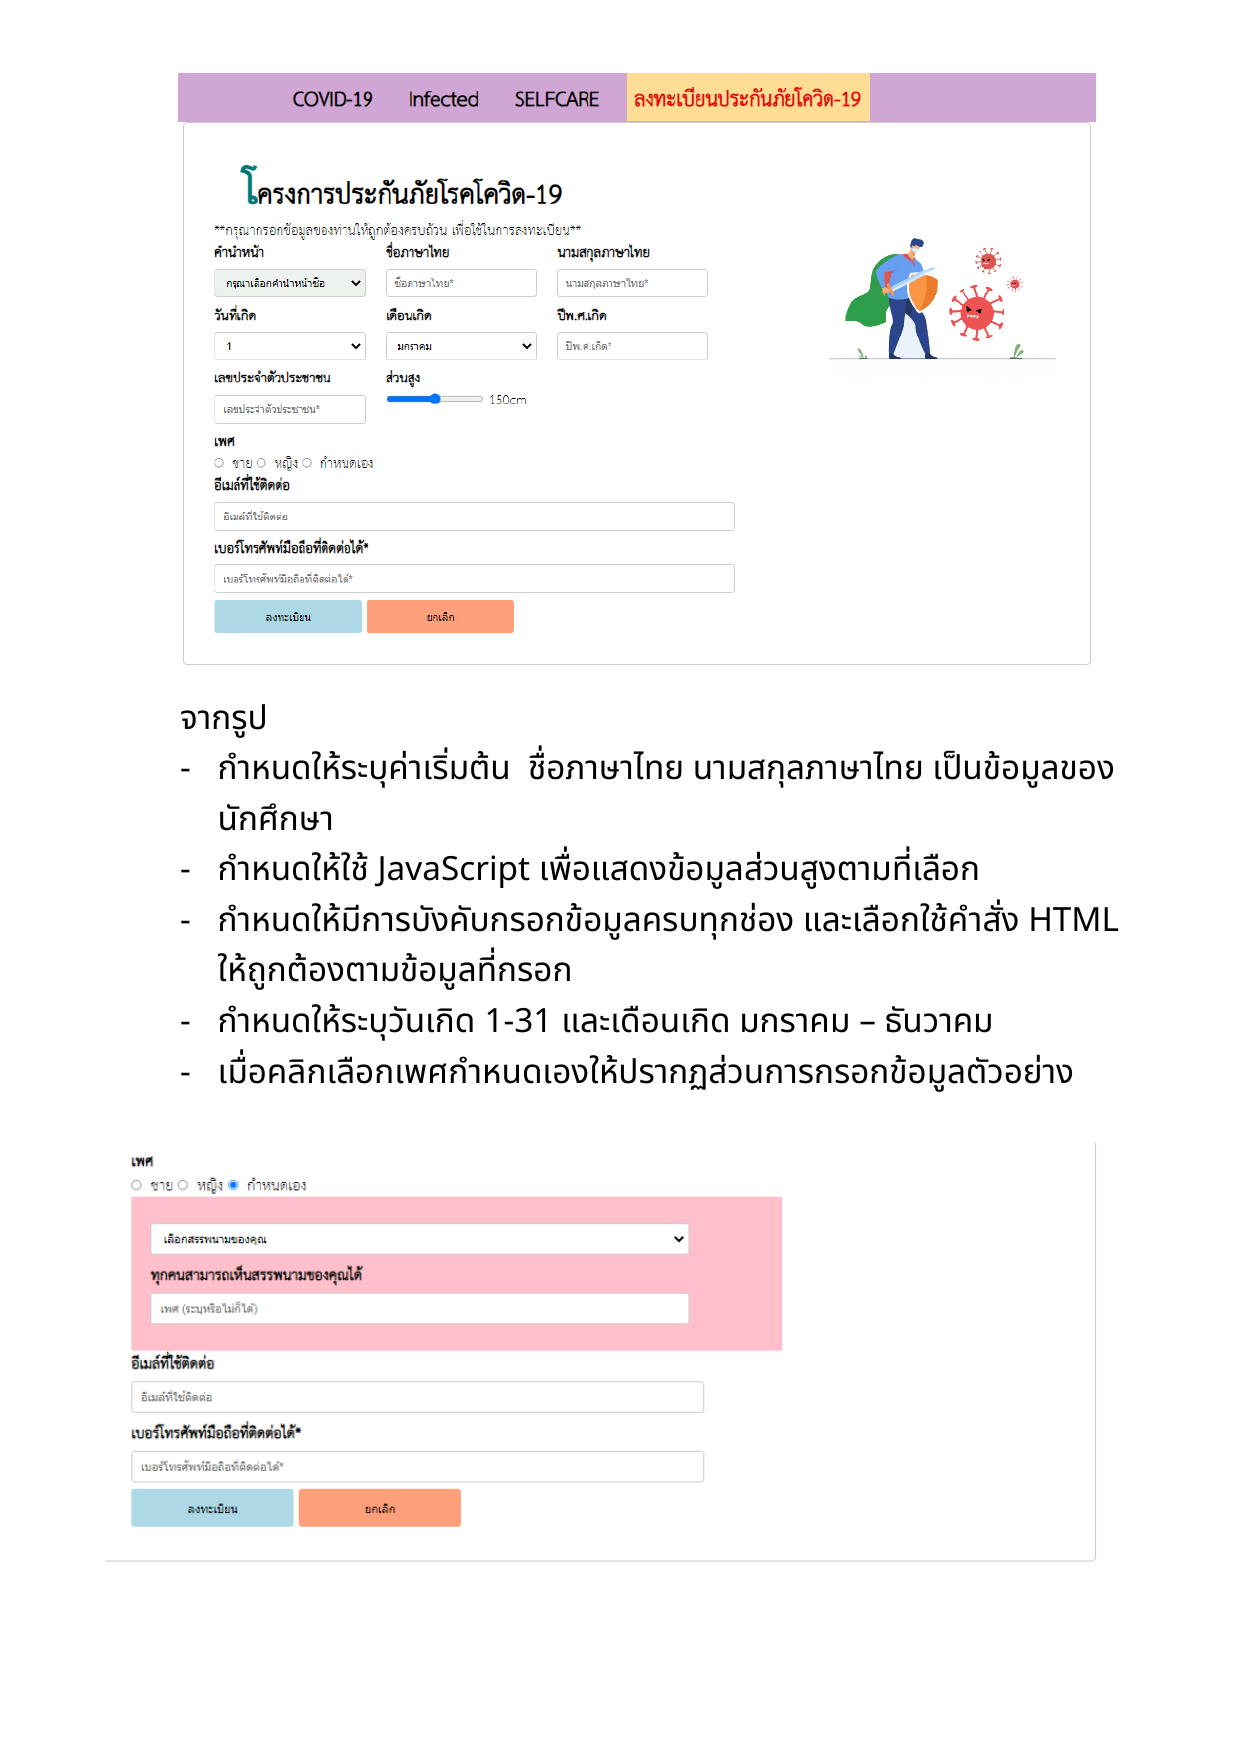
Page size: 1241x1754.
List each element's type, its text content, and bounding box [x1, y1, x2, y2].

text จากรูป [105, 694, 1135, 744]
list เมื่อคลิกเลือกเพศกำหนดเองให้ปรากฏส่วนการกรอกข้อมูลตัวอย่าง [180, 1047, 1135, 1098]
list กำหนดให้ระบุค่าเริ่มต้น ชื่อภาษาไทย นามสกุลภาษาไทย เป็นข้อมูลของนักศึกษา [180, 744, 1135, 845]
picture [105, 60, 1135, 694]
list กำหนดให้มีการบังคับกรอกข้อมูลครบทุกช่อง และเลือกใช้คำสั่ง HTML ให้ถูกต้องตามข้อมูลที่กรอก [180, 896, 1135, 997]
list กำหนดให้ระบุวันเกิด 1-31 และเดือนเกิด มกราคม – ธันวาคม [180, 997, 1135, 1047]
picture [105, 1143, 1134, 1589]
list กำหนดให้ใช้ JavaScript เพื่อแสดงข้อมูลส่วนสูงตามที่เลือก [180, 845, 1135, 896]
